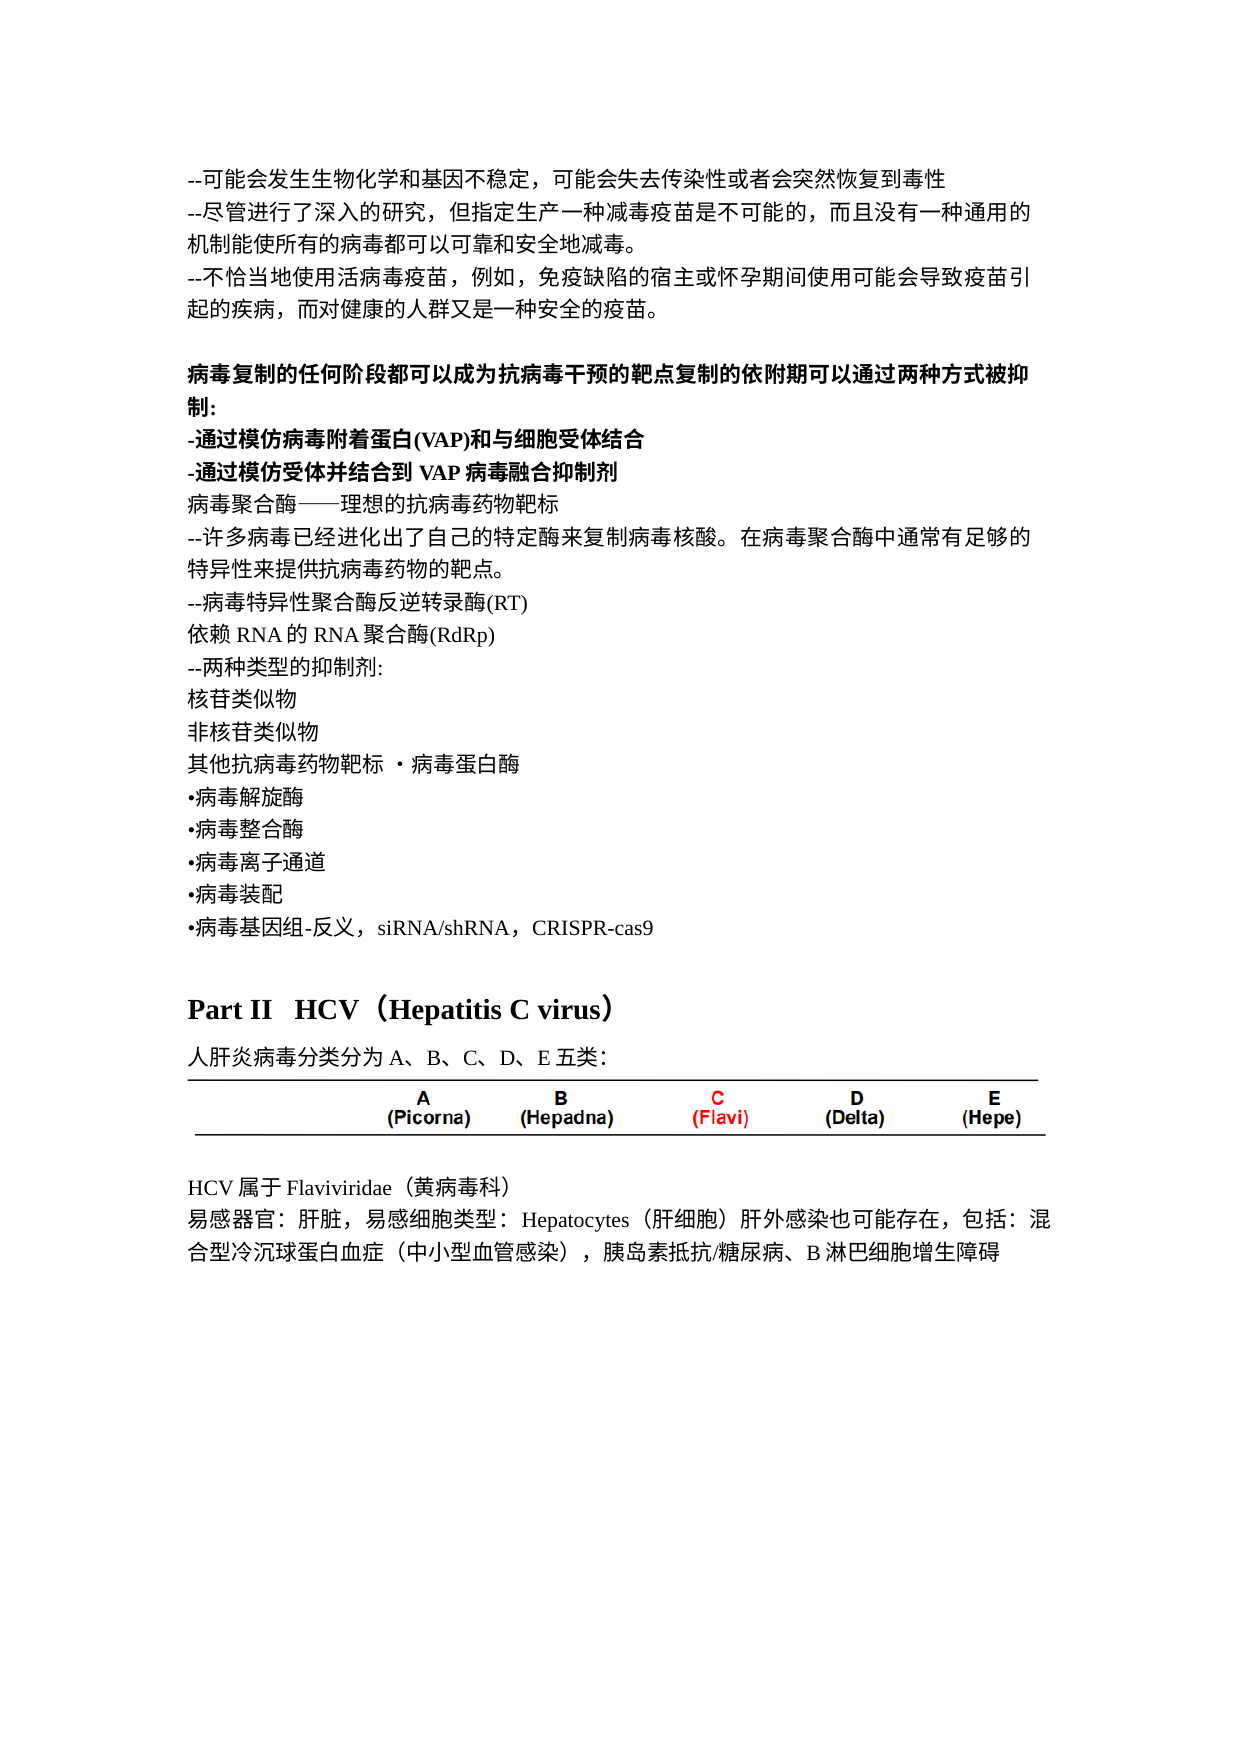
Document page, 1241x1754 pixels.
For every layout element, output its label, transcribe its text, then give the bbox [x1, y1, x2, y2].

text HCV属于Flaviviridae（黄病毒科） [187, 1169, 1053, 1202]
text 病毒复制的任何阶段都可以成为抗病毒干预的靶点复制的依附期可以通过两种方式被抑制: [187, 357, 1031, 422]
text •病毒解旋酶 [187, 779, 1031, 812]
text --两种类型的抑制剂: [187, 649, 1031, 682]
text 易感器官：肝脏，易感细胞类型：Hepatocytes（肝细胞）肝外感染也可能存在，包括：混合型冷沉球蛋白血症（中小型血管感染），胰岛素抵抗/糖尿病、B淋巴细胞增生障碍 [187, 1202, 1053, 1267]
text --不恰当地使用活病毒疫苗，例如，免疫缺陷的宿主或怀孕期间使用可能会导致疫苗引起的疾病，而对健康的人群又是一种安全的疫苗。 [187, 259, 1031, 324]
text --尽管进行了深入的研究，但指定生产一种减毒疫苗是不可能的，而且没有一种通用的机制能使所有的病毒都可以可靠和安全地减毒。 [187, 194, 1031, 259]
text --许多病毒已经进化出了自己的特定酶来复制病毒核酸。在病毒聚合酶中通常有足够的特异性来提供抗病毒药物的靶点。 [187, 519, 1031, 584]
text -通过模仿受体并结合到 VAP 病毒融合抑制剂 [187, 454, 1031, 487]
text •病毒装配 [187, 877, 1031, 909]
text •病毒离子通道 [187, 844, 1031, 877]
text -通过模仿病毒附着蛋白(VAP)和与细胞受体结合 [187, 422, 1031, 454]
text 人肝炎病毒分类分为A、B、C、D、E五类： [187, 1039, 1053, 1072]
text Part II HCV（Hepatitis C virus） [187, 974, 1053, 1039]
text •病毒整合酶 [187, 812, 1031, 844]
text 非核苷类似物 [187, 714, 1031, 747]
text •病毒基因组-反义，siRNA/shRNA，CRISPR-cas9 [187, 909, 1031, 942]
text 依赖 RNA 的 RNA 聚合酶(RdRp) [187, 617, 1031, 649]
text --可能会发生生物化学和基因不稳定，可能会失去传染性或者会突然恢复到毒性 [187, 162, 1031, 194]
text 病毒聚合酶——理想的抗病毒药物靶标 [187, 487, 1031, 519]
text 核苷类似物 [187, 682, 1031, 714]
text --病毒特异性聚合酶反逆转录酶(RT) [187, 584, 1031, 617]
text 其他抗病毒药物靶标 •病毒蛋白酶 [187, 747, 1031, 779]
